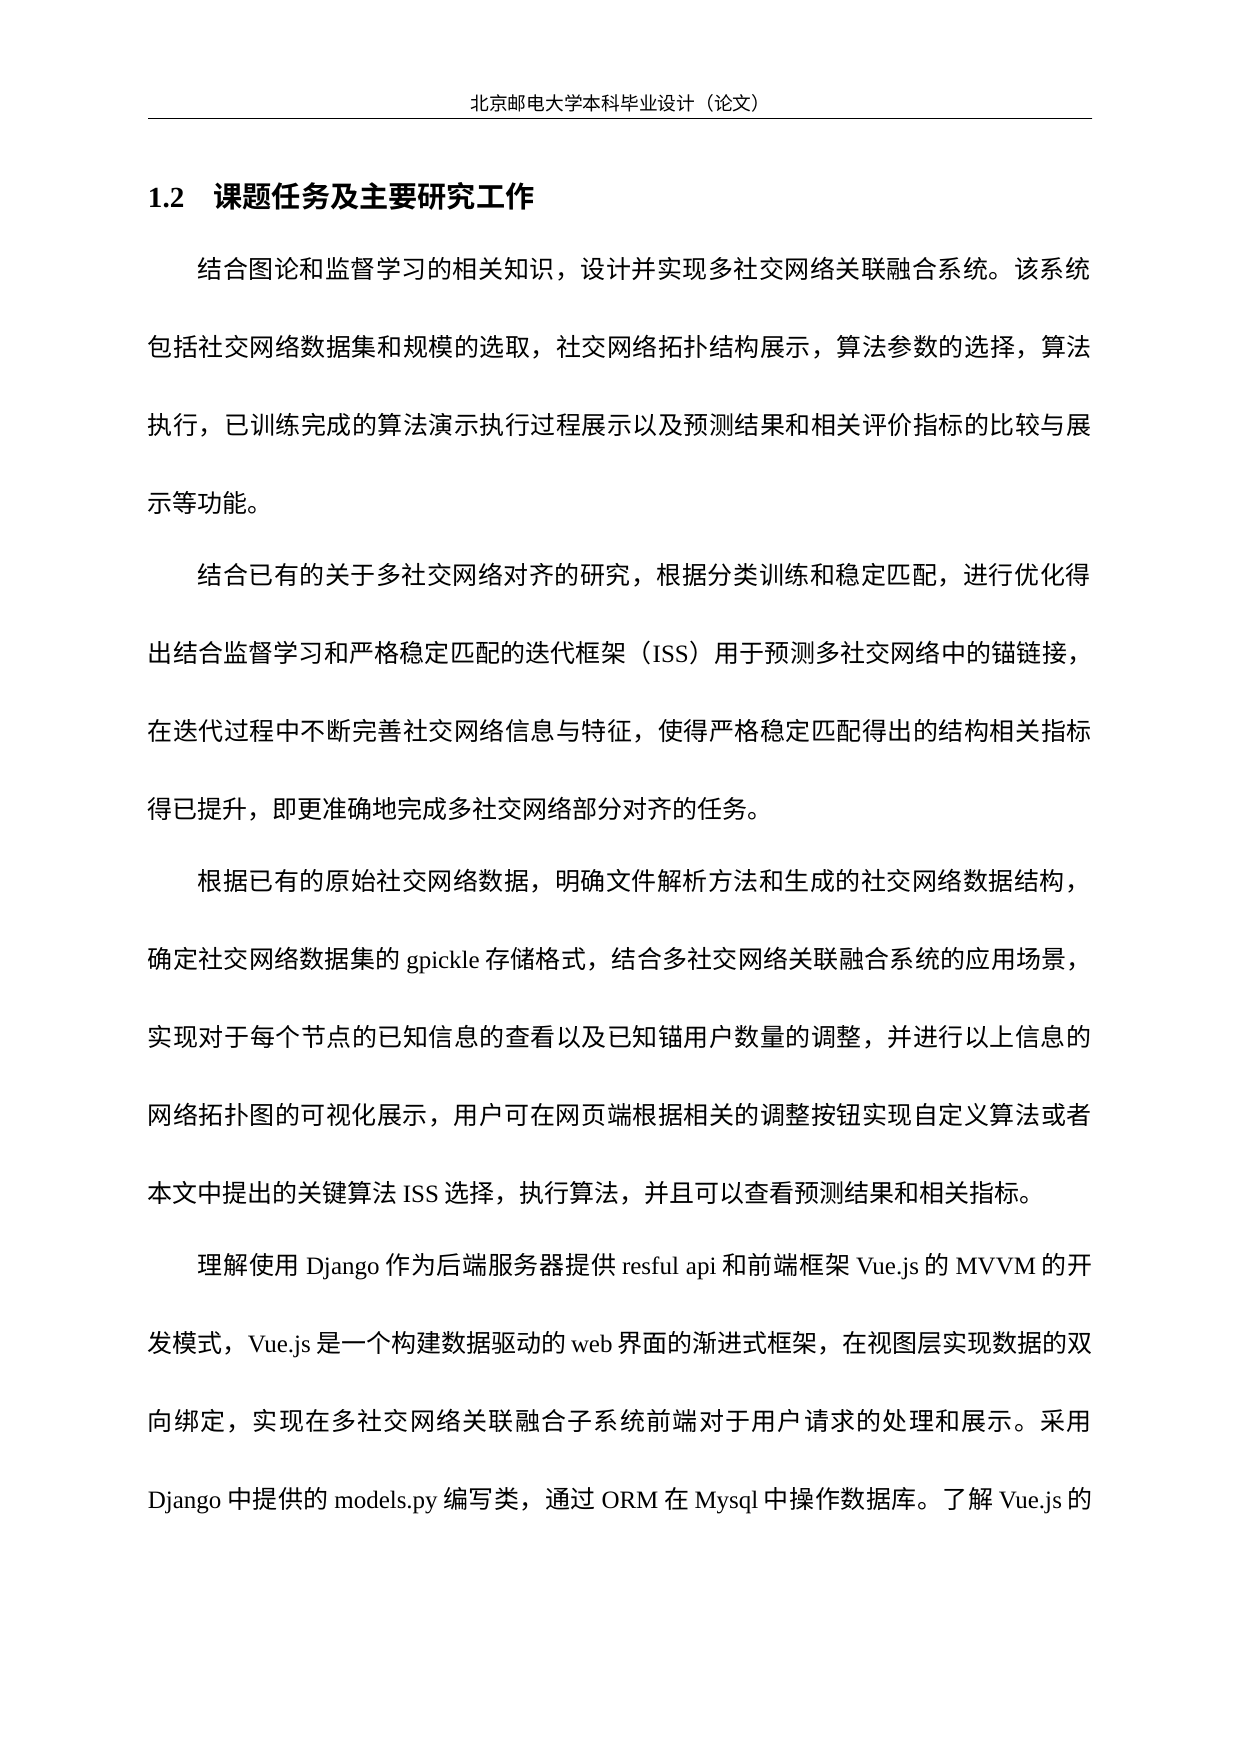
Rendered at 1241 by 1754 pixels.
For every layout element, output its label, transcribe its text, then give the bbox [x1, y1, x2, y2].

text 根据已有的原始社交网络数据，明确文件解析方法和生成的社交网络数据结构，确定社交网络数据集的gpickle存储格式，结合多社交网络关联融合系统的应用场景，实现对于每个节点的已知信息的查看以及已知锚用户数量的调整，并进行以上信息的网络拓扑图的可视化展示，用户可在网页端根据相关的调整按钮实现自定义算法或者本文中提出的关键算法ISS选择，执行算法，并且可以查看预测结果和相关指标。 [148, 847, 1092, 1224]
text 结合已有的关于多社交网络对齐的研究，根据分类训练和稳定匹配，进行优化得出结合监督学习和严格稳定匹配的迭代框架（ISS）用于预测多社交网络中的锚链接，在迭代过程中不断完善社交网络信息与特征，使得严格稳定匹配得出的结构相关指标得已提升，即更准确地完成多社交网络部分对齐的任务。 [148, 541, 1092, 840]
text 1.2 课题任务及主要研究工作 [148, 162, 1092, 227]
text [148, 1231, 1092, 1530]
text 结合图论和监督学习的相关知识，设计并实现多社交网络关联融合系统。该系统包括社交网络数据集和规模的选取，社交网络拓扑结构展示，算法参数的选择，算法执行，已训练完成的算法演示执行过程展示以及预测结果和相关评价指标的比较与展示等功能。 [148, 235, 1092, 534]
